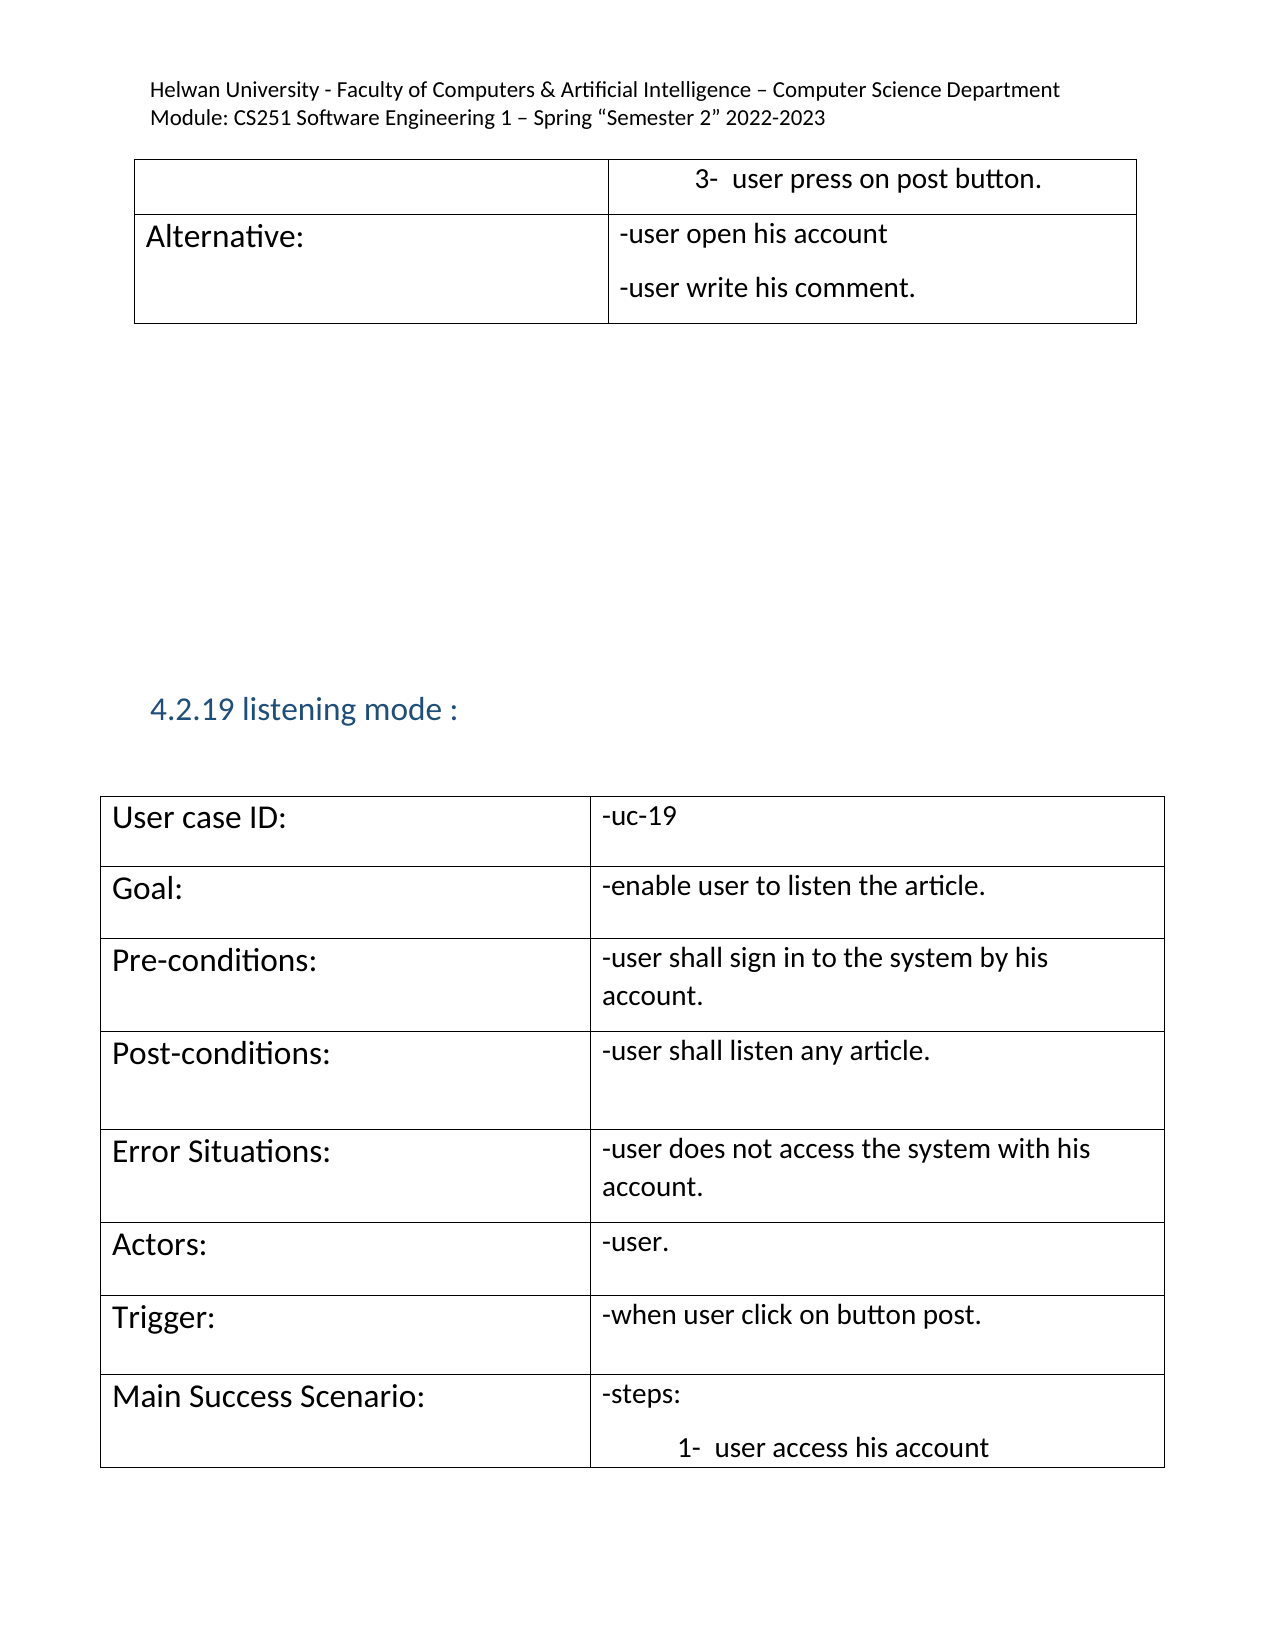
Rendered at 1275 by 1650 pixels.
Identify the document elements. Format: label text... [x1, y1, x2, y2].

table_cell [609, 160, 1136, 214]
table_cell -user. [591, 1223, 1164, 1295]
table_cell -enable user to listen the article. [591, 867, 1164, 938]
table_cell Trigger: [101, 1296, 590, 1374]
table_cell Pre-conditions: [101, 939, 590, 1031]
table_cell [591, 1375, 1164, 1467]
table_cell Post-conditions: [101, 1032, 590, 1129]
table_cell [101, 1375, 590, 1467]
table_cell Alternative: [135, 215, 608, 323]
table_cell -user does not access the system with his account. [591, 1130, 1164, 1222]
table_cell -user shall listen any article. [591, 1032, 1164, 1129]
table_cell Error Situations: [101, 1130, 590, 1222]
text 4.2.19 listening mode : [150, 688, 1125, 729]
table_cell Goal: [101, 867, 590, 938]
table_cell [135, 160, 608, 214]
table_cell -user shall sign in to the system by his account. [591, 939, 1164, 1031]
table_header User case ID: [101, 797, 590, 866]
table_cell Actors: [101, 1223, 590, 1295]
table_header -uc-19 [591, 797, 1164, 866]
table_cell -when user click on button post. [591, 1296, 1164, 1374]
table_cell -user open his account -user write his comment. [609, 215, 1136, 323]
